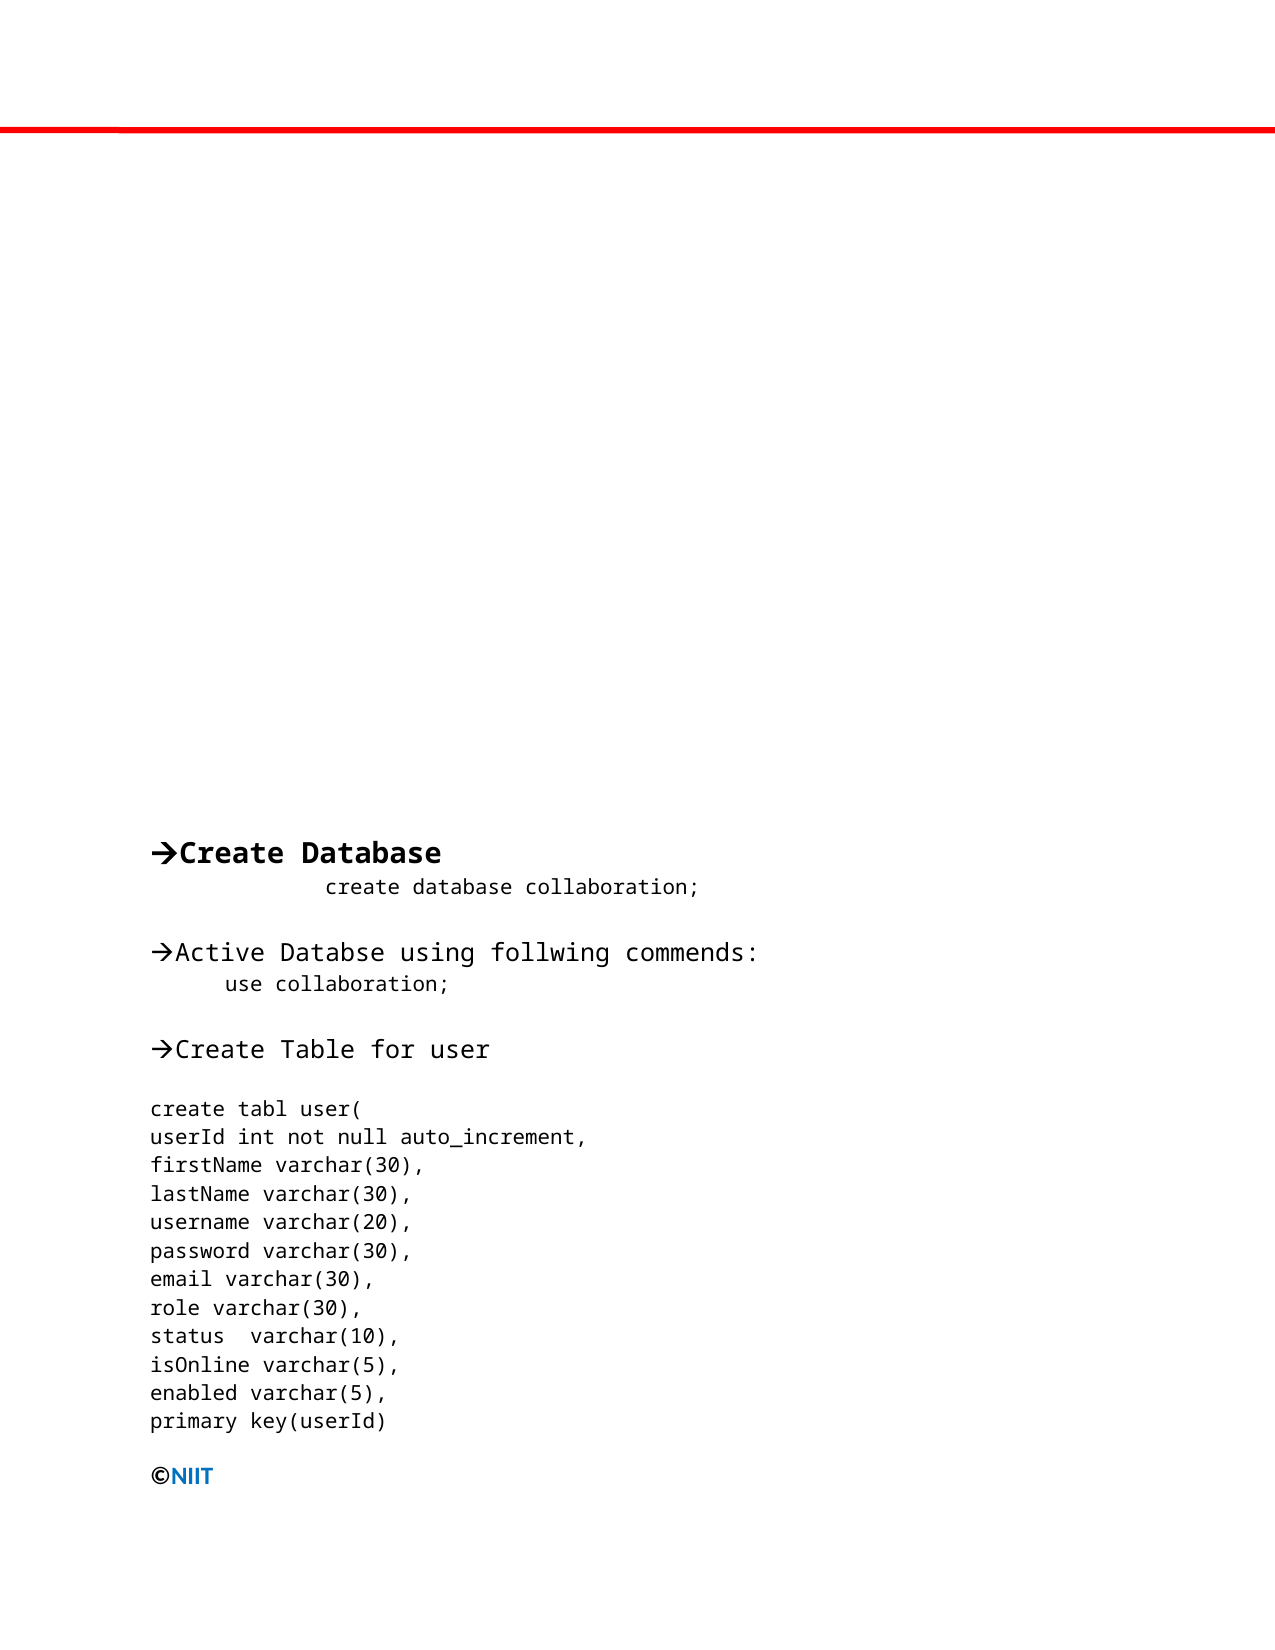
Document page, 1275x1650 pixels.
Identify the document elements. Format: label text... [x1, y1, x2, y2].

text create database collaboration; [150, 872, 1125, 901]
text Active Databse using follwing commends: [150, 935, 1125, 969]
text userId int not null auto_increment, [150, 1122, 1125, 1151]
text role varchar(30), [150, 1293, 1125, 1321]
text Create Table for user [150, 1031, 1125, 1065]
text password varchar(30), [150, 1236, 1125, 1264]
text primary key(userId) [150, 1407, 1125, 1435]
text use collaboration; [150, 969, 1125, 997]
text create tabl user( [150, 1094, 1125, 1122]
text isOnline varchar(5), [150, 1350, 1125, 1378]
text lastName varchar(30), [150, 1179, 1125, 1207]
text username varchar(20), [150, 1207, 1125, 1236]
text status varchar(10), [150, 1321, 1125, 1350]
text email varchar(30), [150, 1264, 1125, 1293]
text enabled varchar(5), [150, 1378, 1125, 1407]
text Create Database [150, 832, 1125, 872]
text firstName varchar(30), [150, 1151, 1125, 1179]
